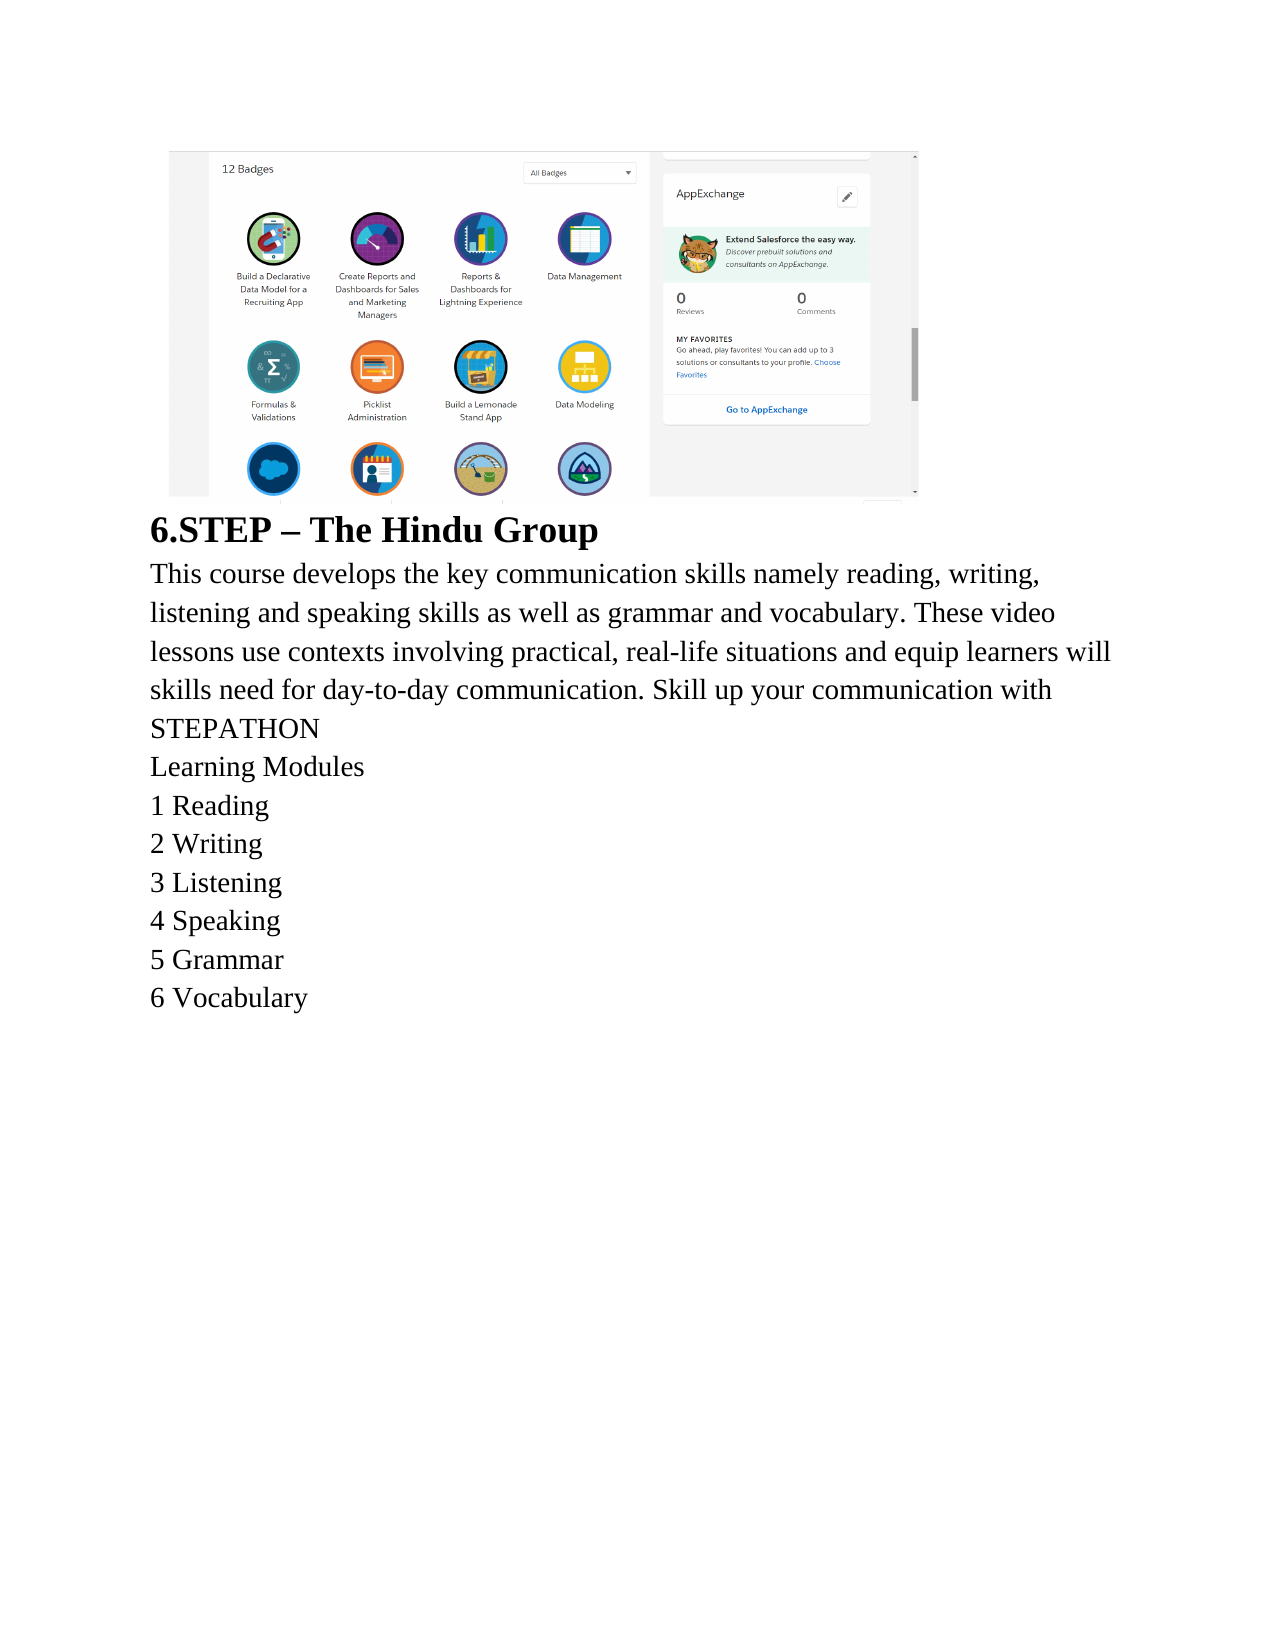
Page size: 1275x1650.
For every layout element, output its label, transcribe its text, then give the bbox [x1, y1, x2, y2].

text This course develops the key communication skills namely reading, writing, listening and speaking skills as well as grammar and vocabulary. These video lessons use contexts involving practical, real-life situations and equip learners will skills need for day-to-day communication. Skill up your communication with STEPATHON [150, 557, 1125, 744]
text Learning Modules [150, 749, 1125, 783]
text 3 Listening [150, 865, 1125, 898]
text 4 Speaking [150, 903, 1125, 937]
text 1 Reading [150, 788, 1125, 821]
text 6.STEP – The Hindu Group [150, 507, 1125, 550]
text 5 Grammar [150, 942, 1125, 976]
text 2 Writing [150, 826, 1125, 860]
text 6 Vocabulary [150, 981, 1125, 1014]
